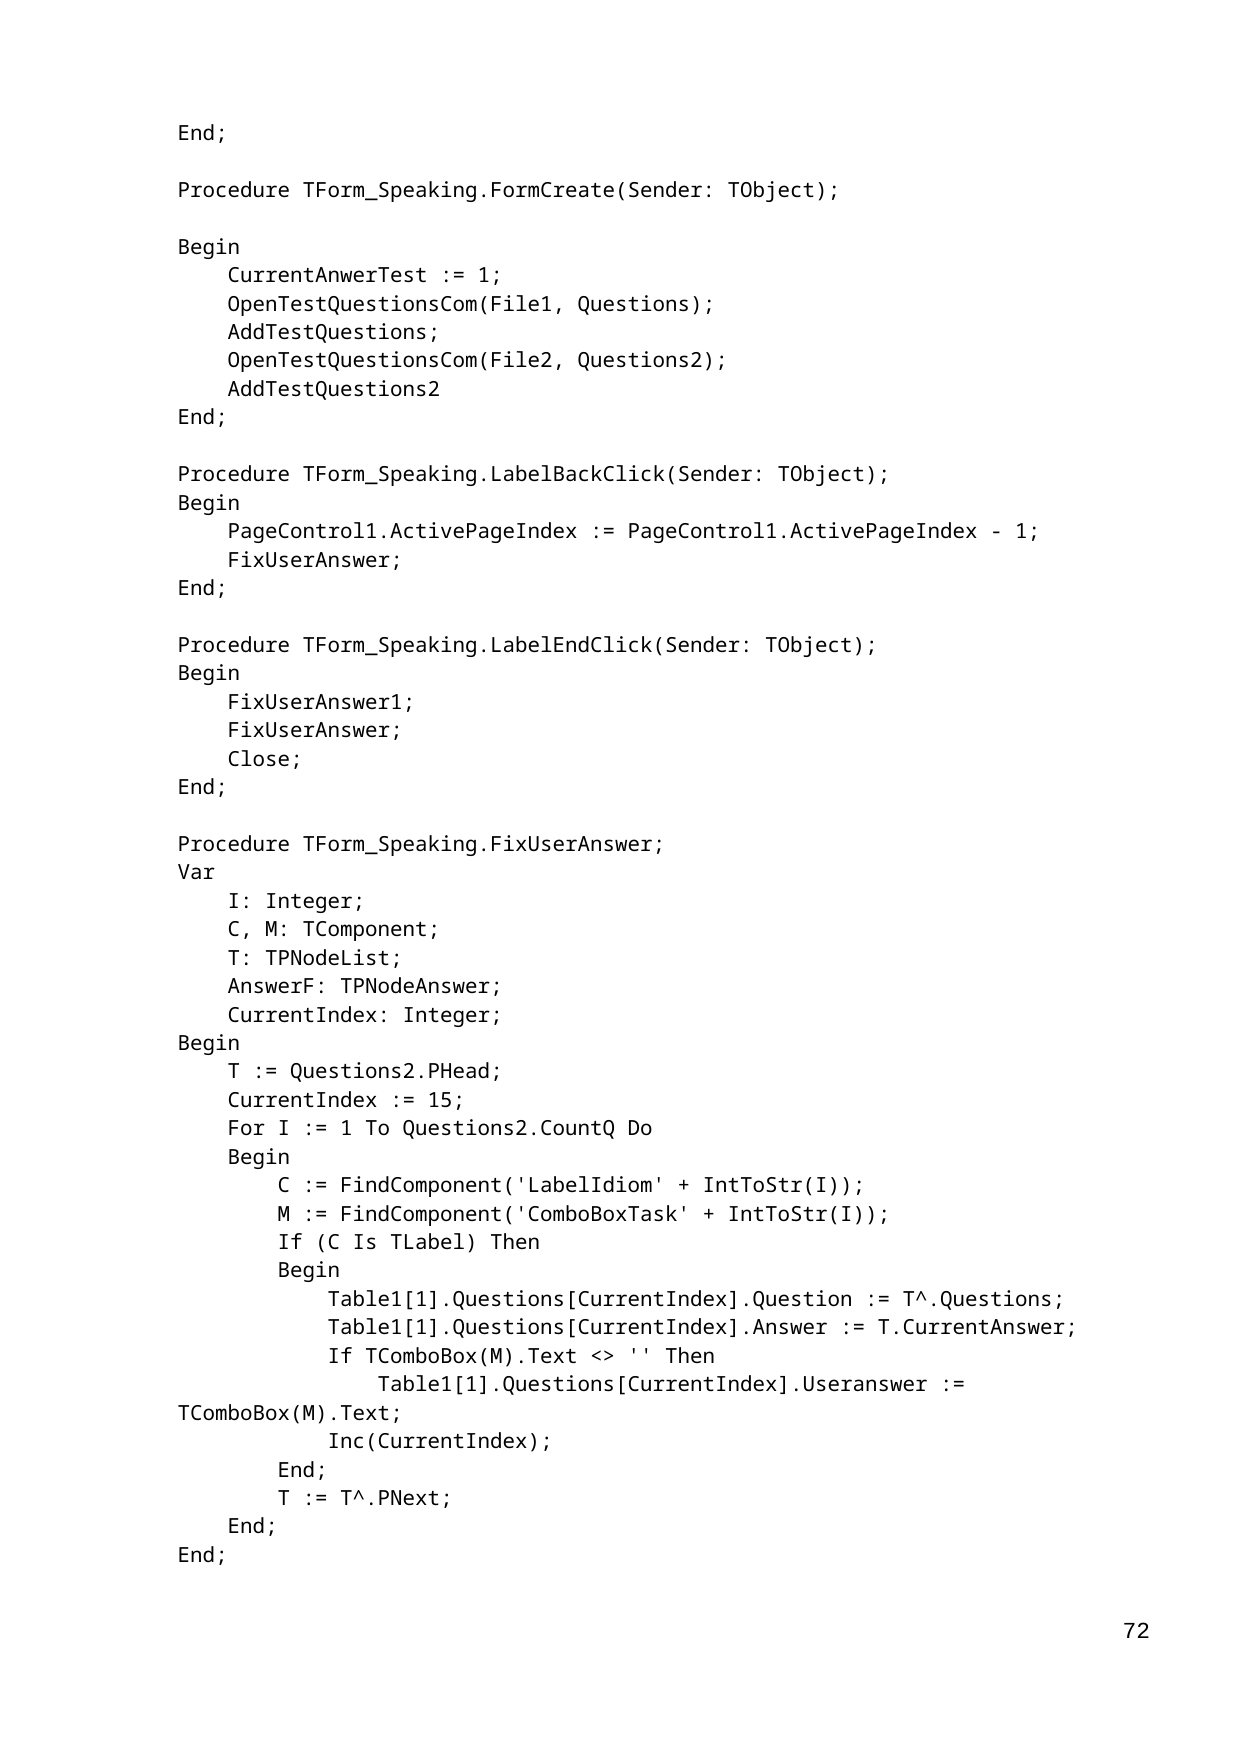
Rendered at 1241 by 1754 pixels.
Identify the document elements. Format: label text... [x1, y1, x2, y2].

text If TComboBox(M).Text <> '' Then [177, 1341, 1152, 1369]
text T := T^.PNext; [177, 1483, 1152, 1512]
text Var [177, 857, 1152, 886]
text PageControl1.ActivePageIndex := PageControl1.ActivePageIndex - 1; [177, 516, 1152, 545]
text M := FindComponent('ComboBoxTask' + IntToStr(I)); [177, 1199, 1152, 1227]
text End; [177, 573, 1152, 602]
text FixUserAnswer; [177, 715, 1152, 744]
text If (C Is TLabel) Then [177, 1227, 1152, 1256]
text Begin [177, 1142, 1152, 1170]
text C, M: TComponent; [177, 914, 1152, 943]
text CurrentAnwerTest := 1; [177, 260, 1152, 289]
text Begin [177, 232, 1152, 260]
text End; [177, 1512, 1152, 1540]
text CurrentIndex: Integer; [177, 1000, 1152, 1028]
text Begin [177, 658, 1152, 687]
text End; [177, 1455, 1152, 1483]
text FixUserAnswer; [177, 545, 1152, 573]
text CurrentIndex := 15; [177, 1085, 1152, 1113]
text Procedure TForm_Speaking.LabelEndClick(Sender: TObject); [177, 630, 1152, 658]
text C := FindComponent('LabelIdiom' + IntToStr(I)); [177, 1170, 1152, 1199]
text Begin [177, 488, 1152, 516]
text Table1[1].Questions[CurrentIndex].Useranswer := TComboBox(M).Text; [177, 1369, 1152, 1426]
text Begin [177, 1028, 1152, 1057]
text Table1[1].Questions[CurrentIndex].Answer := T.CurrentAnswer; [177, 1312, 1152, 1341]
text T := Questions2.PHead; [177, 1057, 1152, 1085]
text Inc(CurrentIndex); [177, 1426, 1152, 1455]
text End; [177, 1540, 1152, 1568]
text For I := 1 To Questions2.CountQ Do [177, 1113, 1152, 1142]
text End; [177, 402, 1152, 431]
text FixUserAnswer1; [177, 687, 1152, 715]
text T: TPNodeList; [177, 943, 1152, 971]
text Procedure TForm_Speaking.FixUserAnswer; [177, 829, 1152, 857]
text Procedure TForm_Speaking.LabelBackClick(Sender: TObject); [177, 459, 1152, 488]
text AnswerF: TPNodeAnswer; [177, 971, 1152, 1000]
text Procedure TForm_Speaking.FormCreate(Sender: TObject); [177, 175, 1152, 203]
text I: Integer; [177, 886, 1152, 914]
text End; [177, 772, 1152, 801]
text End; [177, 118, 1152, 147]
text Close; [177, 744, 1152, 772]
text Begin [177, 1256, 1152, 1284]
text OpenTestQuestionsCom(File1, Questions); [177, 289, 1152, 317]
text Table1[1].Questions[CurrentIndex].Question := T^.Questions; [177, 1284, 1152, 1312]
text AddTestQuestions2 [177, 374, 1152, 402]
text AddTestQuestions; [177, 317, 1152, 346]
text OpenTestQuestionsCom(File2, Questions2); [177, 346, 1152, 374]
